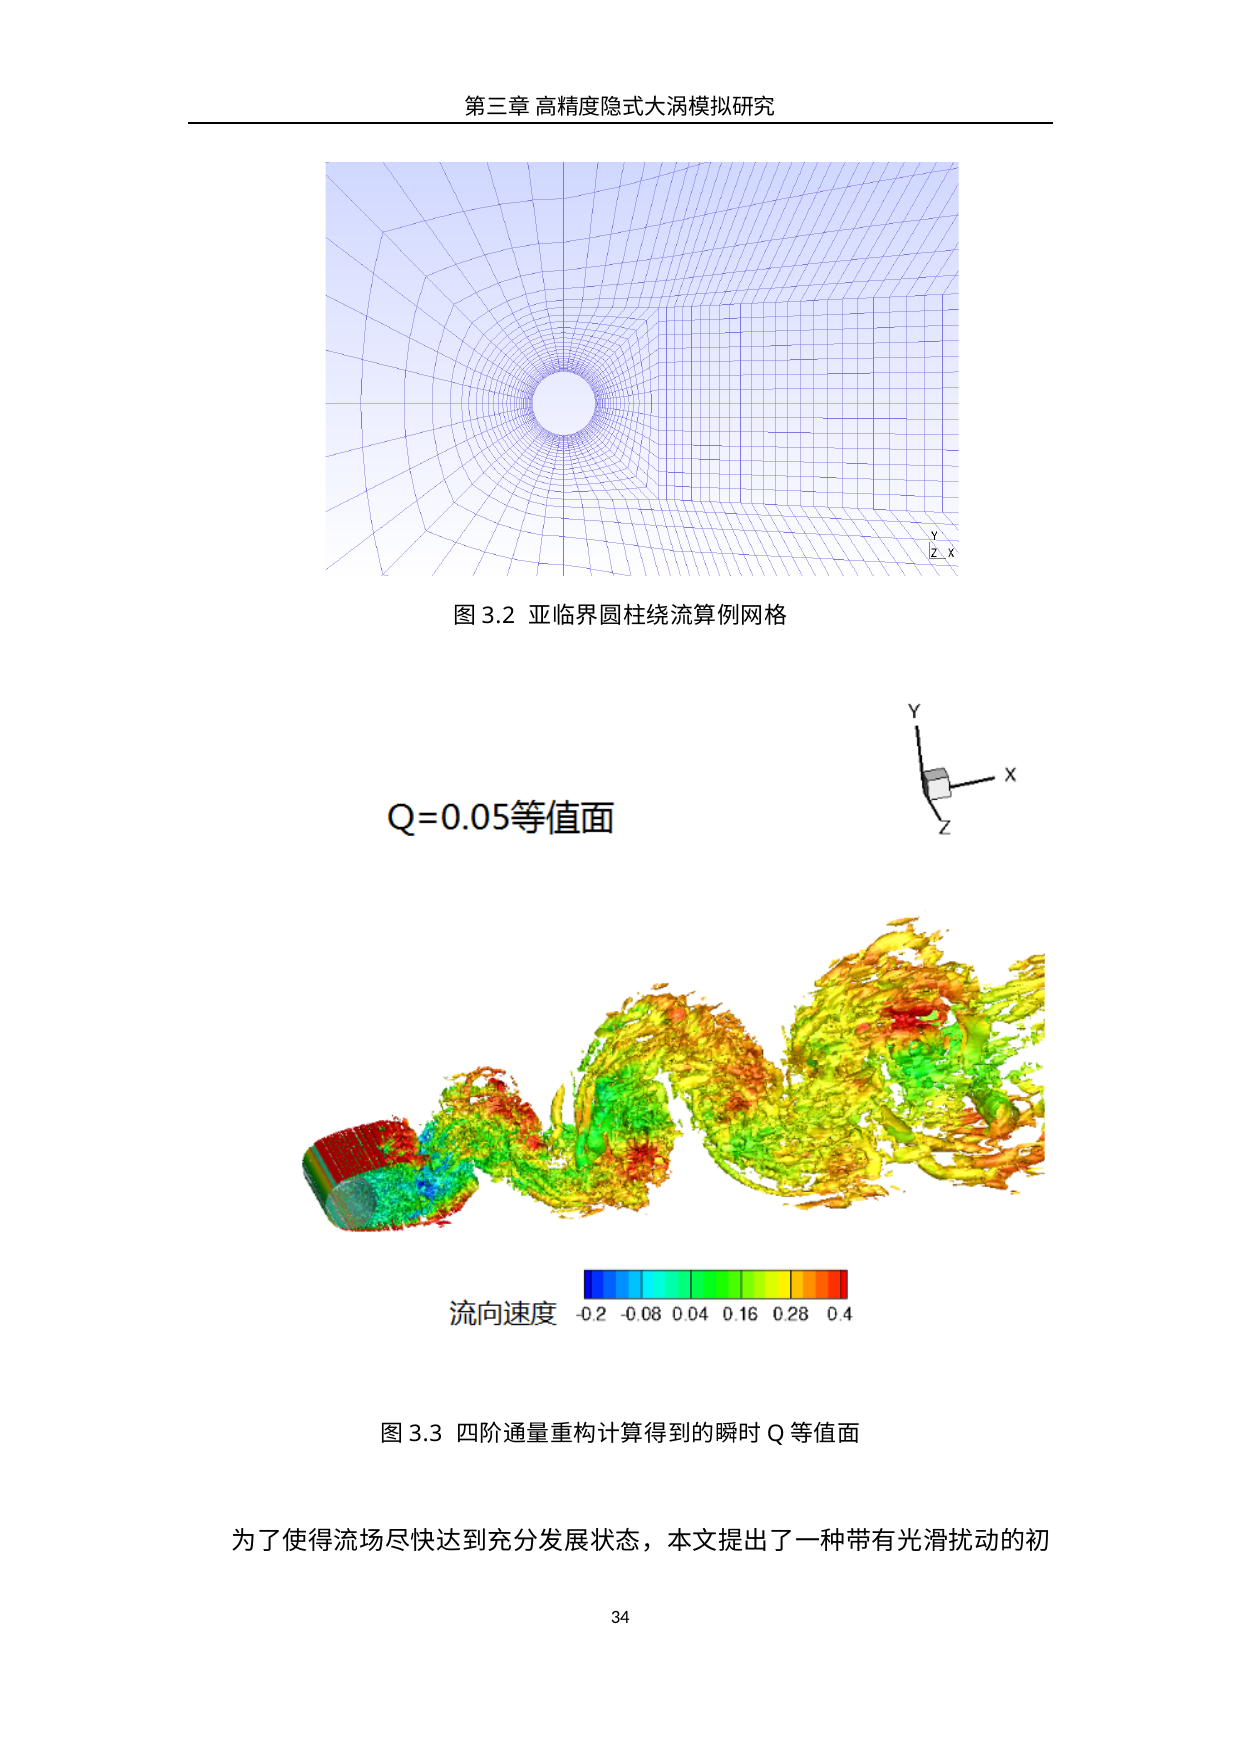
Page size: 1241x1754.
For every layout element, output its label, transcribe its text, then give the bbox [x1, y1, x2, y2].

picture [325, 162, 959, 576]
text 图3.2 亚临界圆柱绕流算例网格 [187, 597, 1053, 630]
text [187, 1506, 1053, 1571]
picture [239, 687, 1045, 1397]
text 图3.3 四阶通量重构计算得到的瞬时Q等值面 [187, 1415, 1053, 1449]
